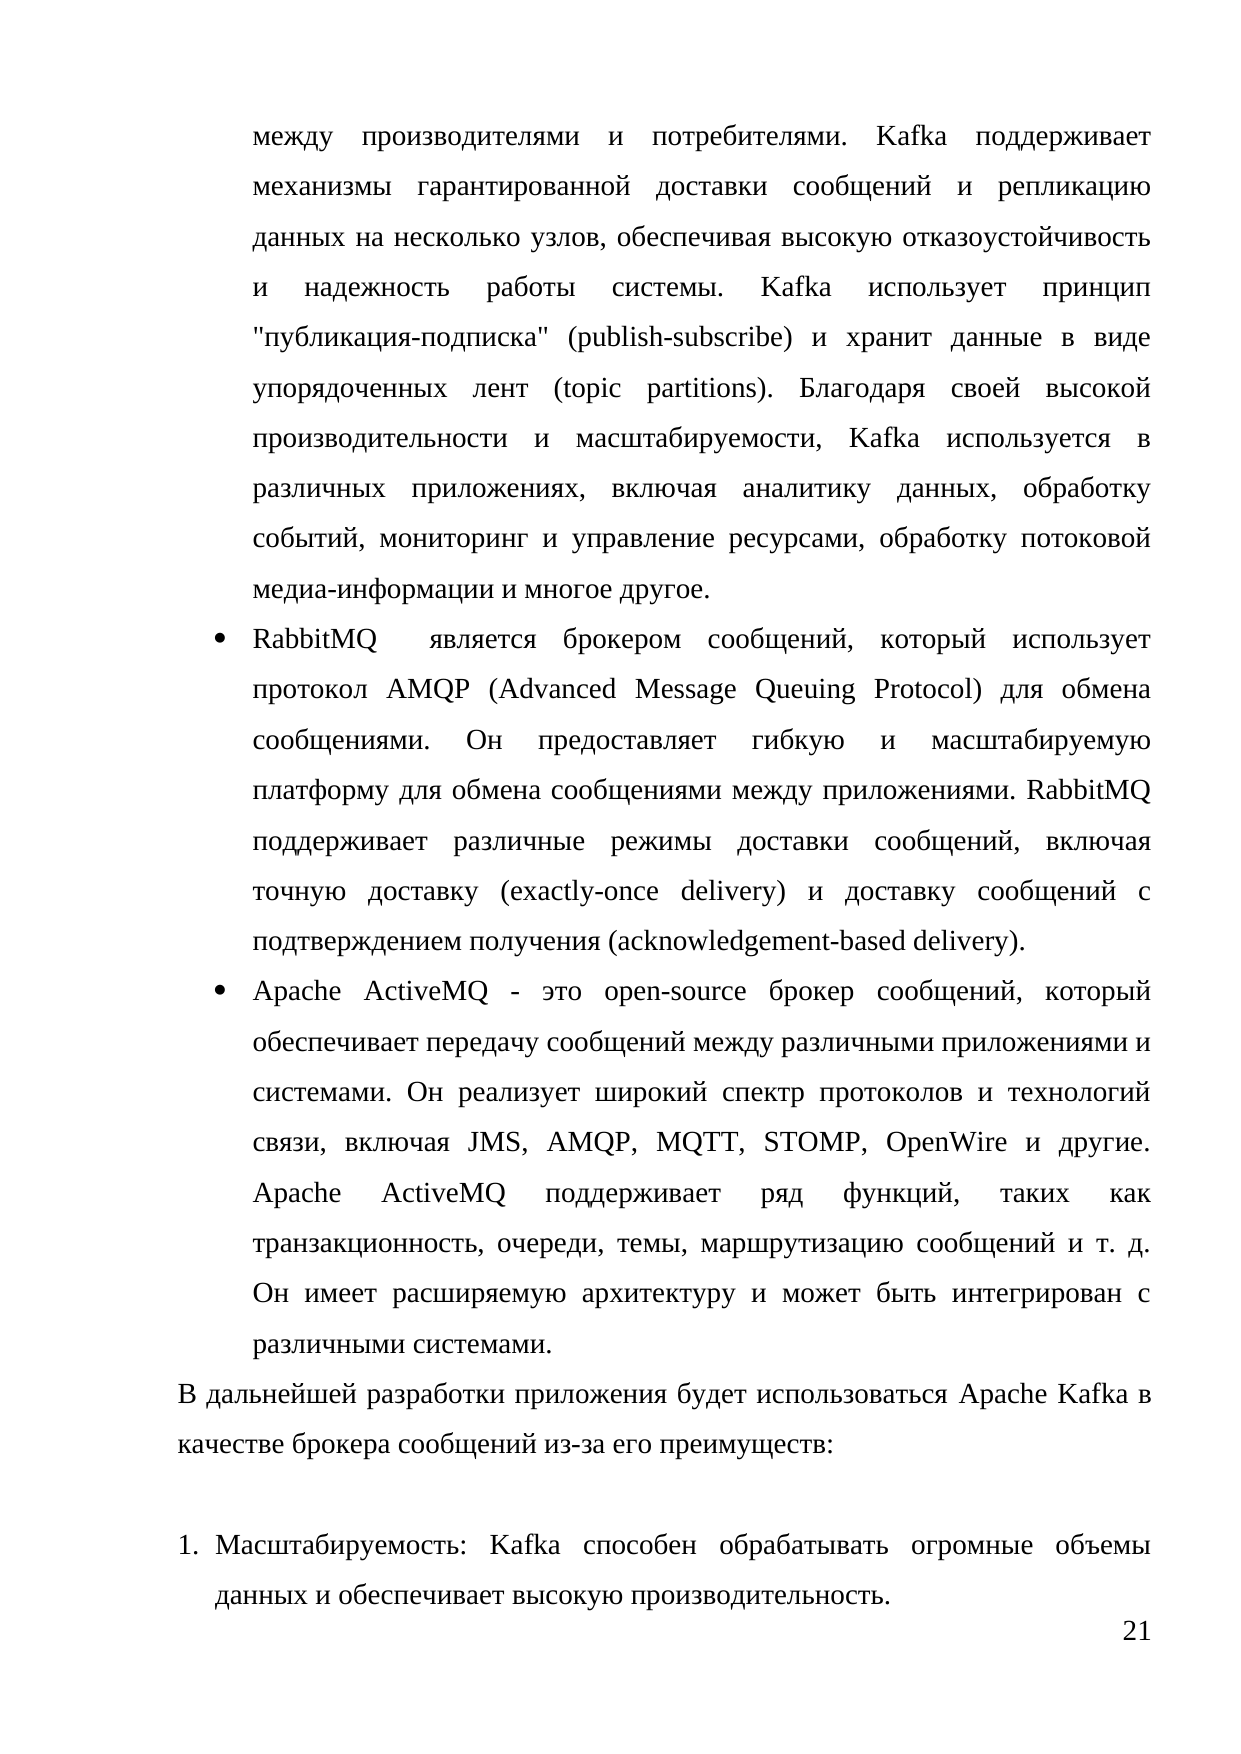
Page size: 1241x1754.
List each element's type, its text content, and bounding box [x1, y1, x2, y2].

list Apache ActiveMQ - это open-source брокер сообщений, который обеспечивает передачу сообщений между различными приложениями и системами. Он реализует широкий спектр протоколов и технологий связи, включая JMS, AMQP, MQTT, STOMP, OpenWire и другие. Apache ActiveMQ поддерживает ряд функций, таких как транзакционность, очереди, темы, маршрутизацию сообщений и т. д. Он имеет расширяемую архитектуру и может быть интегрирован с различными системами. [215, 973, 1152, 1359]
text В дальнейшей разработки приложения будет использоваться Apache Kafka в качестве брокера сообщений из-за его преимуществ: [177, 1376, 1152, 1460]
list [215, 118, 1152, 604]
list Масштабируемость: Kafka способен обрабатывать огромные объемы данных и обеспечивает высокую производительность. [177, 1527, 1152, 1611]
list RabbitMQ является брокером сообщений, который использует протокол AMQP (Advanced Message Queuing Protocol) для обмена сообщениями. Он предоставляет гибкую и масштабируемую платформу для обмена сообщениями между приложениями. RabbitMQ поддерживает различные режимы доставки сообщений, включая точную доставку (exactly-once delivery) и доставку сообщений с подтверждением получения (acknowledgement-based delivery). [215, 621, 1152, 957]
